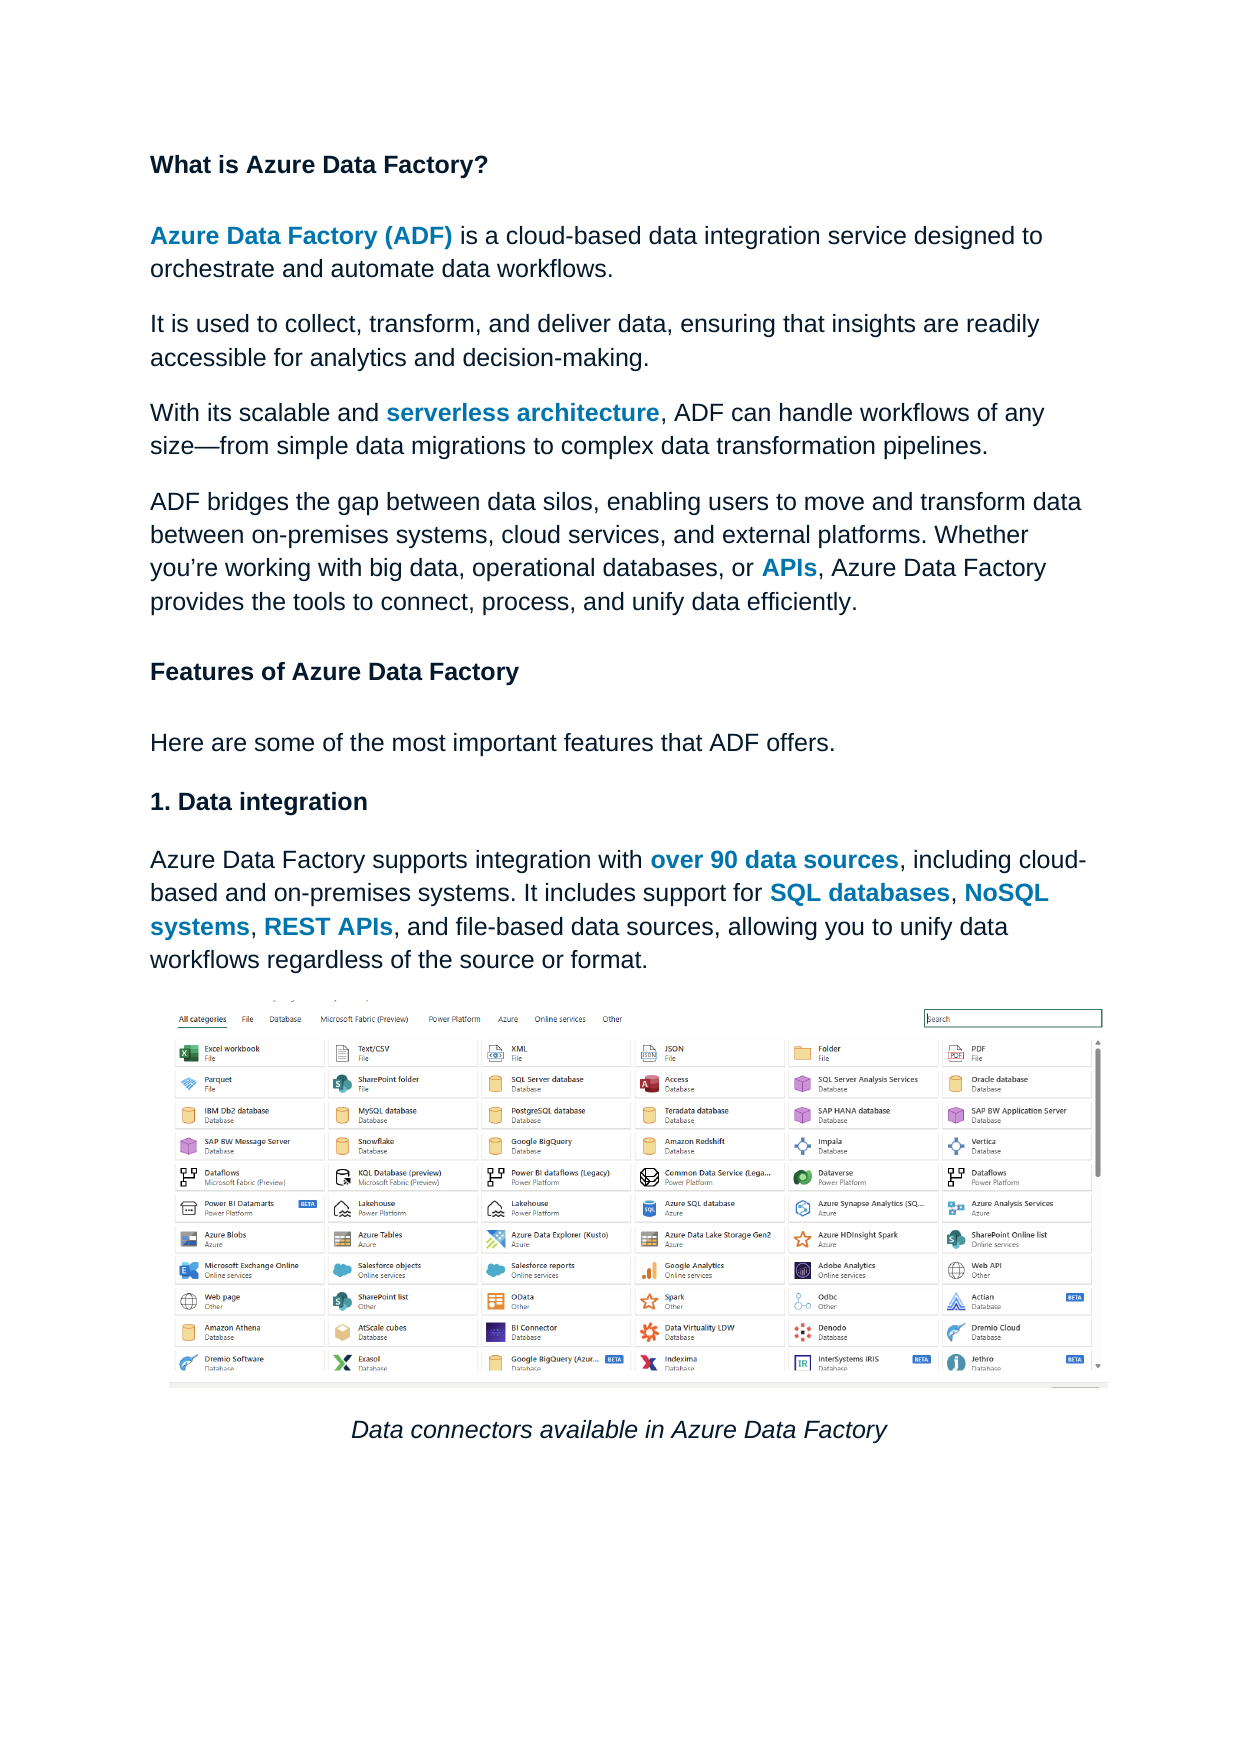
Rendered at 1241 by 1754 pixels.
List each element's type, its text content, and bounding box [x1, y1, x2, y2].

subtitle What is Azure Data Factory? [150, 150, 1090, 179]
text ADF bridges the gap between data silos, enabling users to move and transform data between on-premises systems, cloud services, and external platforms. Whether you’re working with big data, operational databases, or APIs, Azure Data Factory provides the tools to connect, process, and unify data efficiently. [150, 486, 1090, 615]
text Data connectors available in Azure Data Factory [150, 1415, 1090, 1443]
text With its scalable and serverless architecture, ADF can handle workflows of any size—from simple data migrations to complex data transformation pipelines. [150, 398, 1090, 460]
text Here are some of the most important features that ADF offers. [150, 728, 1090, 757]
text Azure Data Factory supports integration with over 90 data sources, including cloud-based and on-premises systems. It includes support for SQL databases, NoSQL systems, REST APIs, and file-based data sources, allowing you to unify data workflows regardless of the source or format. [150, 845, 1090, 973]
subtitle Features of Azure Data Factory [150, 657, 1090, 686]
text Azure Data Factory (ADF) is a cloud-based data integration service designed to orchestrate and automate data workflows. [150, 221, 1090, 283]
subtitle 1. Data integration [150, 786, 1090, 815]
text It is used to collect, transform, and deliver data, ensuring that insights are readily accessible for analytics and decision-making. [150, 309, 1090, 371]
